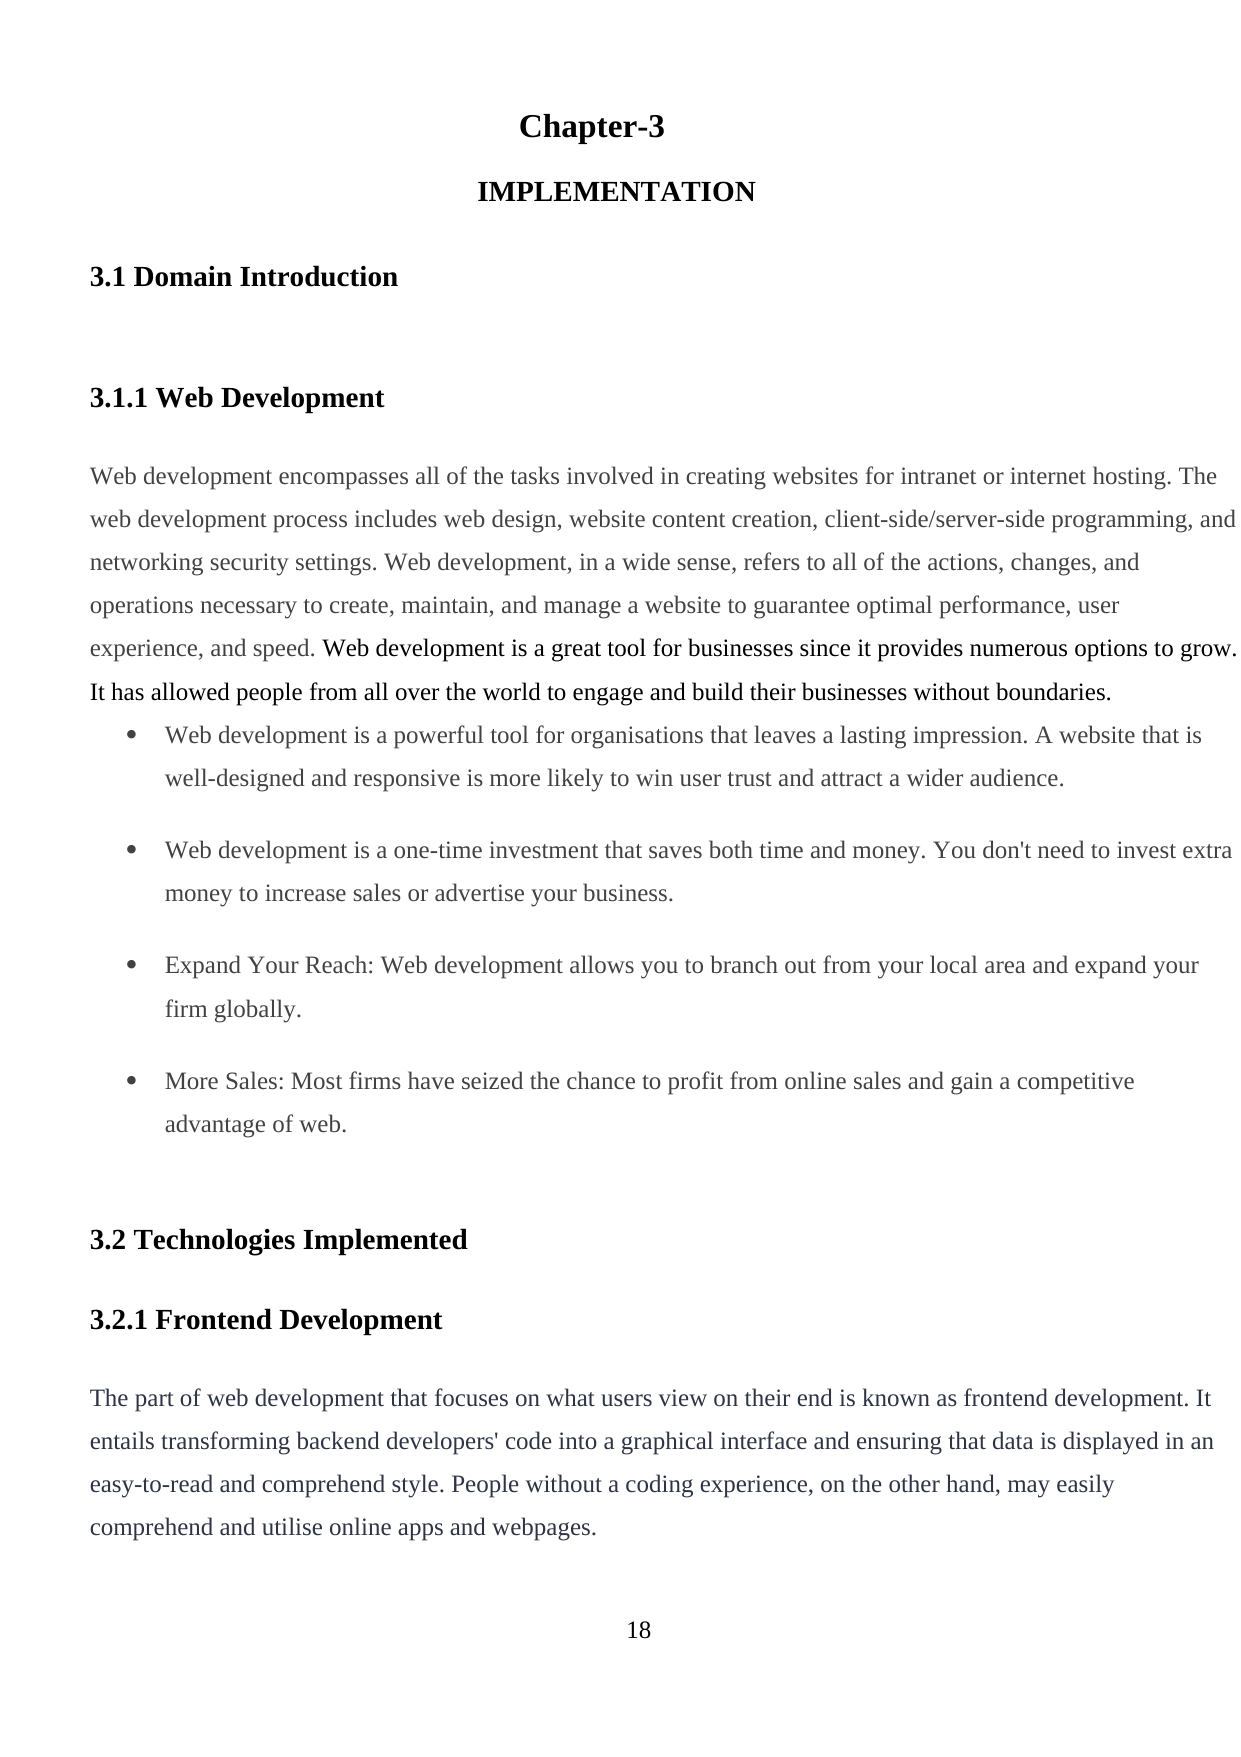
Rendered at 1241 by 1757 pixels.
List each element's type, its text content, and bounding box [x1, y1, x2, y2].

text Chapter-3 [89, 106, 1094, 145]
text IMPLEMENTATION [89, 174, 1240, 208]
text 3.1.1 Web Development [89, 380, 1240, 414]
text 3.2.1 Frontend Development [89, 1302, 1240, 1336]
list Expand Your Reach: Web development allows you to branch out from your local area and expand your firm globally. [127, 951, 1240, 1022]
list Web development is a powerful tool for organisations that leaves a lasting impression. A website that is well-designed and responsive is more likely to win user trust and attract a wider audience. [127, 720, 1240, 792]
text Web development encompasses all of the tasks involved in creating websites for intranet or internet hosting. The web development process includes web design, website content creation, client-side/server-side programming, and networking security settings. Web development, in a wide sense, refers to all of the actions, changes, and operations necessary to create, maintain, and manage a website to guarantee optimal performance, user experience, and speed. Web development is a great tool for businesses since it provides numerous options to grow. It has allowed people from all over the world to engage and build their businesses without boundaries. [89, 461, 1240, 705]
text The part of web development that focuses on what users view on their end is known as frontend development. It entails transforming backend developers' code into a graphical interface and ensuring that data is displayed in an easy-to-read and comprehend style. People without a coding experience, on the other hand, may easily comprehend and utilise online apps and webpages. [89, 1383, 1240, 1541]
list More Sales: Most firms have seized the chance to profit from online sales and gain a competitive advantage of web. [127, 1066, 1240, 1138]
list Web development is a one-time investment that saves both time and money. You don't need to invest extra money to increase sales or advertise your business. [127, 835, 1240, 907]
text 3.2 Technologies Implemented [89, 1222, 1240, 1255]
text 3.1 Domain Introduction [89, 259, 1240, 293]
